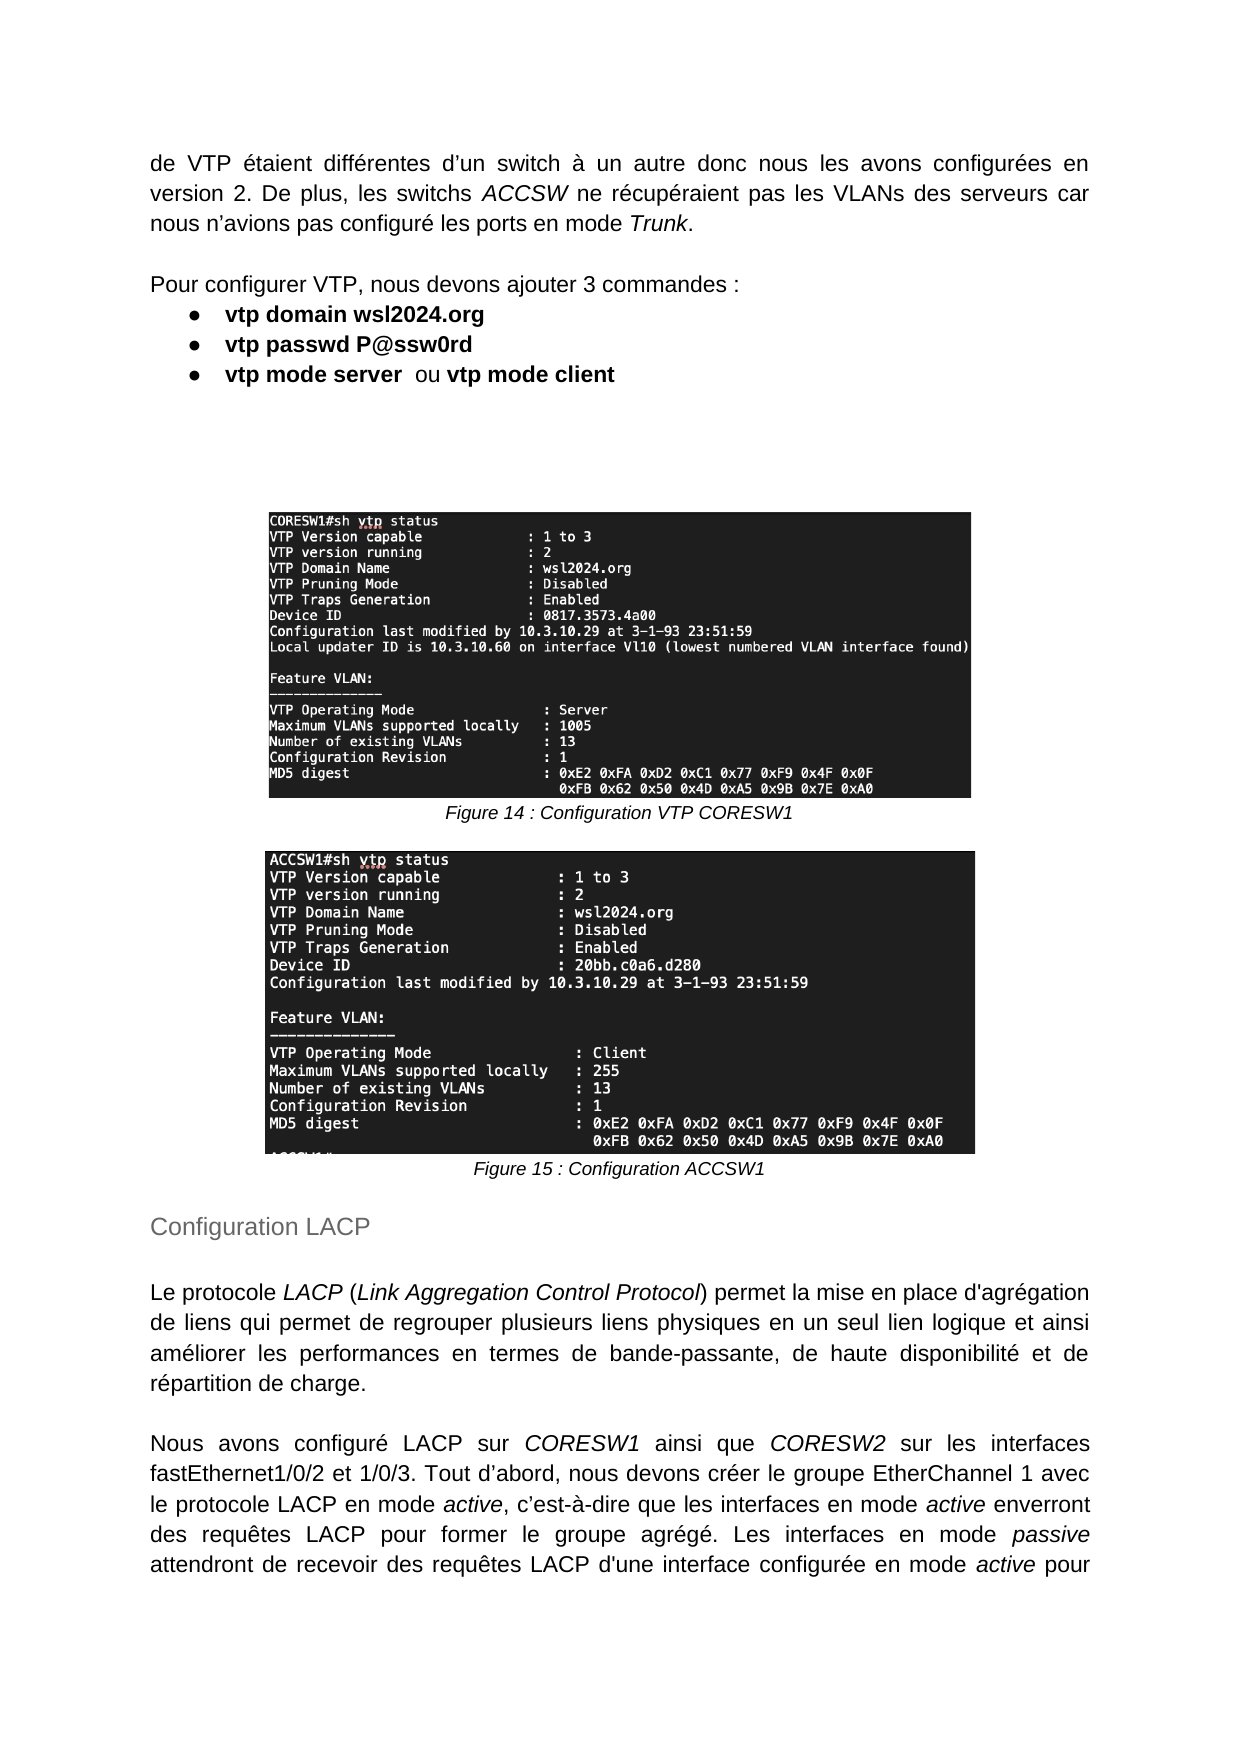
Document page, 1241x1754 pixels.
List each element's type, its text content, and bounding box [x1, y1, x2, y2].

text Pour configurer VTP, nous devons ajouter 3 commandes : [150, 271, 1090, 297]
list vtp passwd P@ssw0rd [187, 331, 1090, 358]
picture [268, 512, 972, 798]
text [150, 150, 1090, 237]
picture [265, 851, 976, 1154]
text Figure 15 : Configuration ACCSW1 [150, 1158, 1090, 1179]
text Le protocole LACP (Link Aggregation Control Protocol) permet la mise en place d'agrégation de liens qui permet de regrouper plusieurs liens physiques en un seul lien logique et ainsi améliorer les performances en termes de bande-passante, de haute disponibilité et de répartition de charge. [150, 1279, 1090, 1396]
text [150, 1430, 1090, 1577]
text Figure 14 : Configuration VTP CORESW1 [150, 802, 1090, 823]
list vtp domain wsl2024.org [187, 301, 1090, 327]
list vtp mode server ou vtp mode client [187, 361, 1090, 388]
subtitle Configuration LACP [150, 1212, 1090, 1241]
